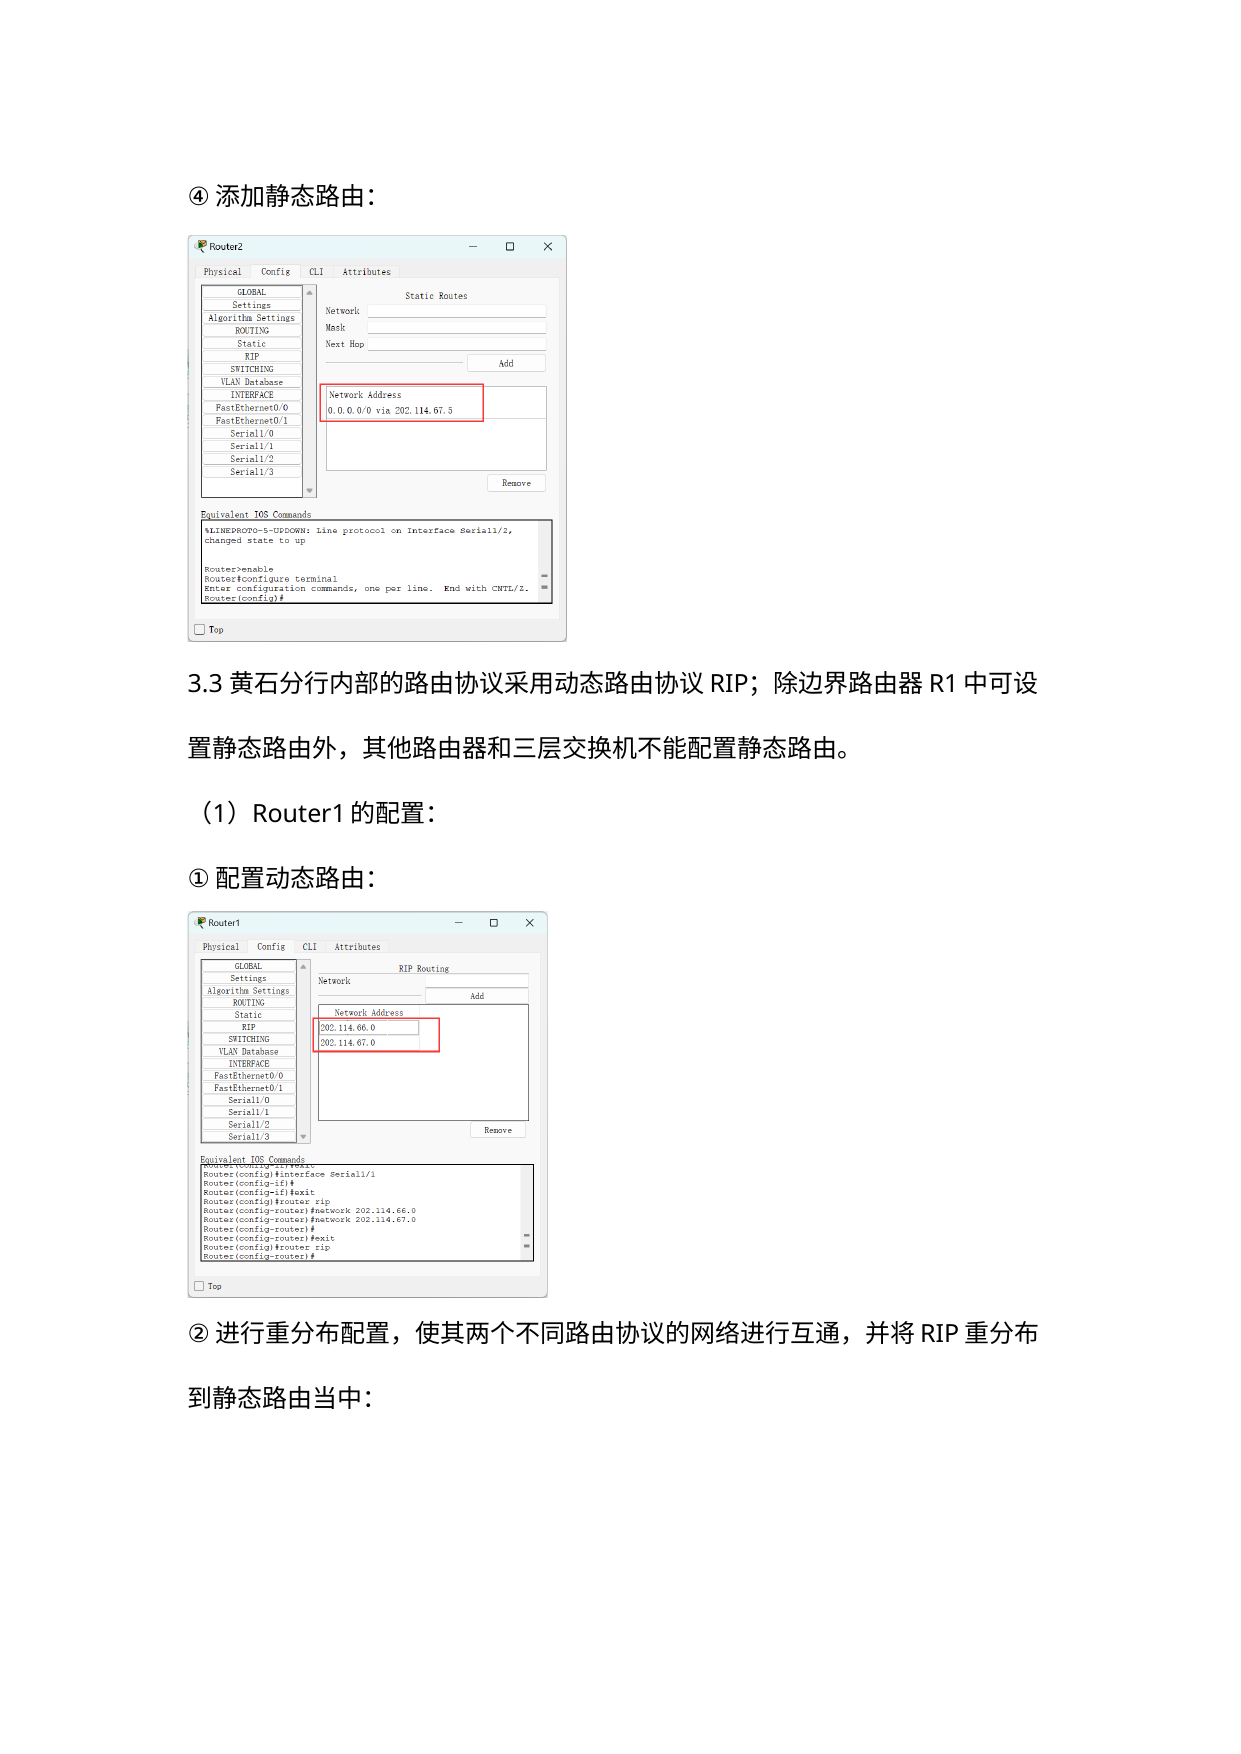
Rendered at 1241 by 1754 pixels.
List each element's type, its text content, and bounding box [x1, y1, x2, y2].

list ④添加静态路由： [187, 162, 1053, 227]
picture [187, 235, 567, 642]
list ①配置动态路由： [187, 844, 1053, 909]
list （1）Router1的配置： [187, 779, 1053, 844]
picture [187, 911, 548, 1298]
list 3.3 黄石分行内部的路由协议采用动态路由协议RIP；除边界路由器R1中可设置静态路由外，其他路由器和三层交换机不能配置静态路由。 [187, 649, 1053, 779]
text ②进行重分布配置，使其两个不同路由协议的网络进行互通，并将RIP重分布到静态路由当中： [187, 1299, 1053, 1429]
